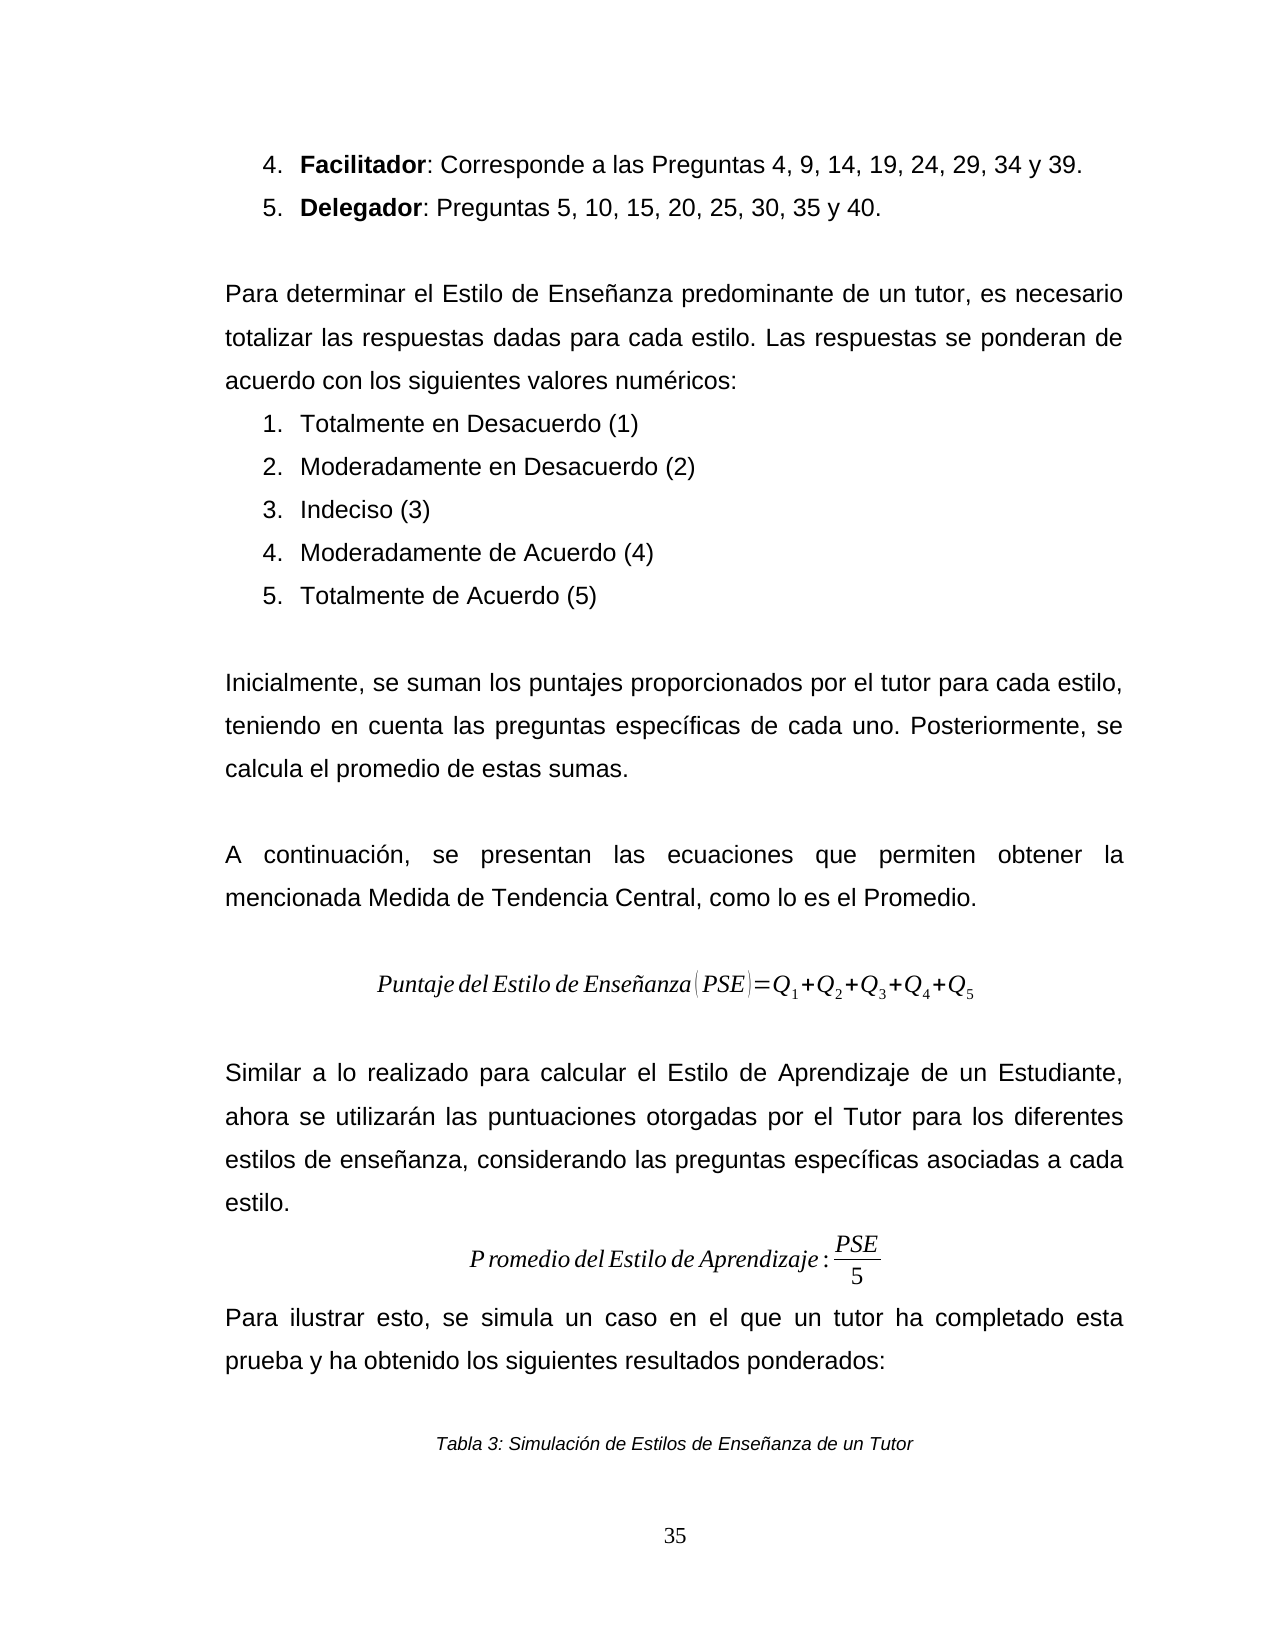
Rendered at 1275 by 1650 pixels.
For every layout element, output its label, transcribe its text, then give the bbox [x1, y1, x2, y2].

text Para ilustrar esto, se simula un caso en el que un tutor ha completado esta prueba y ha obtenido los siguientes resultados ponderados: [225, 1303, 1125, 1375]
list Moderadamente de Acuerdo (4) [262, 538, 1125, 567]
list Totalmente en Desacuerdo (1) [262, 409, 1125, 437]
list Facilitador: Corresponde a las Preguntas 4, 9, 14, 19, 24, 29, 34 y 39. [262, 150, 1125, 179]
text Similar a lo realizado para calcular el Estilo de Aprendizaje de un Estudiante, ahora se utilizarán las puntuaciones otorgadas por el Tutor para los diferentes estilos de enseñanza, considerando las preguntas específicas asociadas a cada estilo. [225, 1058, 1125, 1217]
list Delegador: Preguntas 5, 10, 15, 20, 25, 30, 35 y 40. [262, 193, 1125, 222]
text Inicialmente, se suman los puntajes proporcionados por el tutor para cada estilo, teniendo en cuenta las preguntas específicas de cada uno. Posteriormente, se calcula el promedio de estas sumas. [225, 667, 1125, 782]
list Totalmente de Acuerdo (5) [262, 581, 1125, 610]
list Moderadamente en Desacuerdo (2) [262, 452, 1125, 481]
list Indeciso (3) [262, 495, 1125, 524]
text Para determinar el Estilo de Enseñanza predominante de un tutor, es necesario totalizar las respuestas dadas para cada estilo. Las respuestas se ponderan de acuerdo con los siguientes valores numéricos: [225, 279, 1125, 394]
text A continuación, se presentan las ecuaciones que permiten obtener la mencionada Medida de Tendencia Central, como lo es el Promedio. [225, 840, 1125, 912]
text Tabla 3: Simulación de Estilos de Enseñanza de un Tutor [225, 1432, 1125, 1454]
